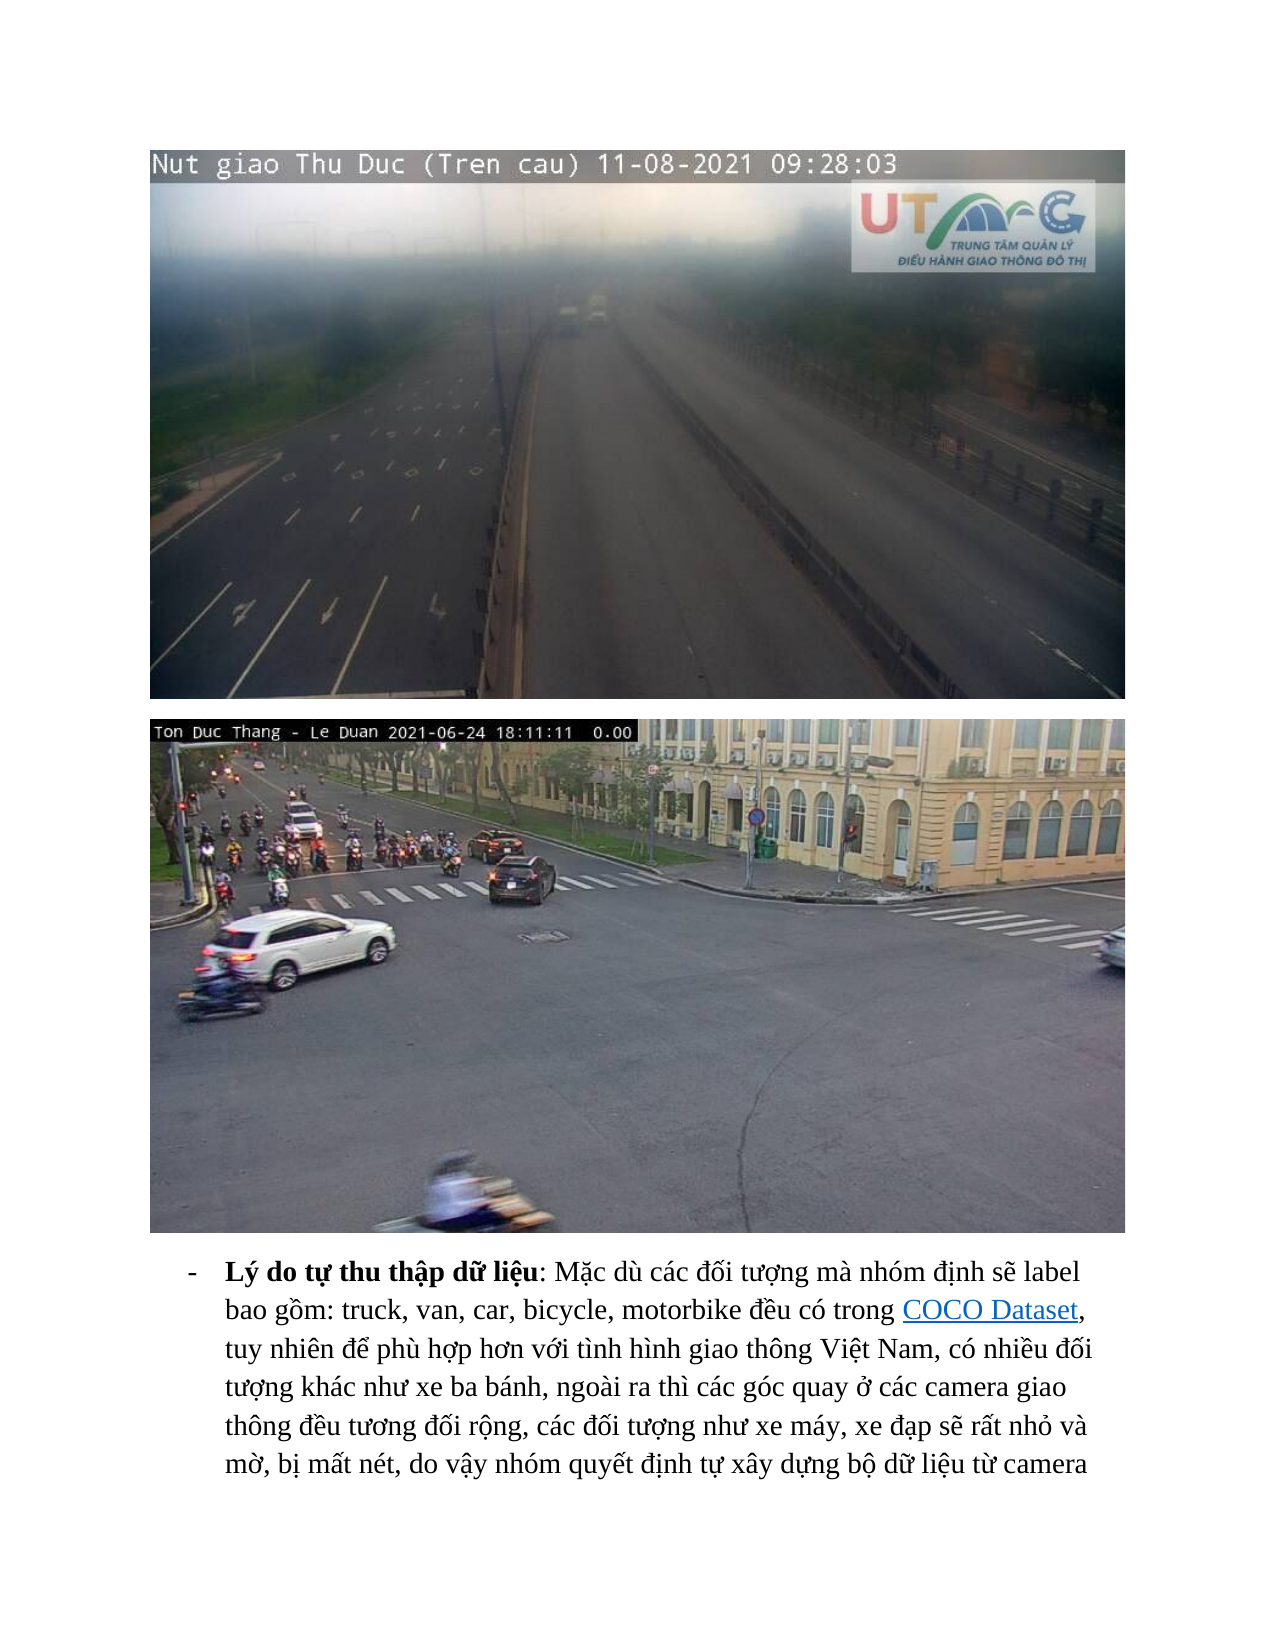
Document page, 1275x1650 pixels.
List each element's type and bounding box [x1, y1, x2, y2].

list [187, 1254, 1125, 1480]
picture [150, 719, 1125, 1233]
